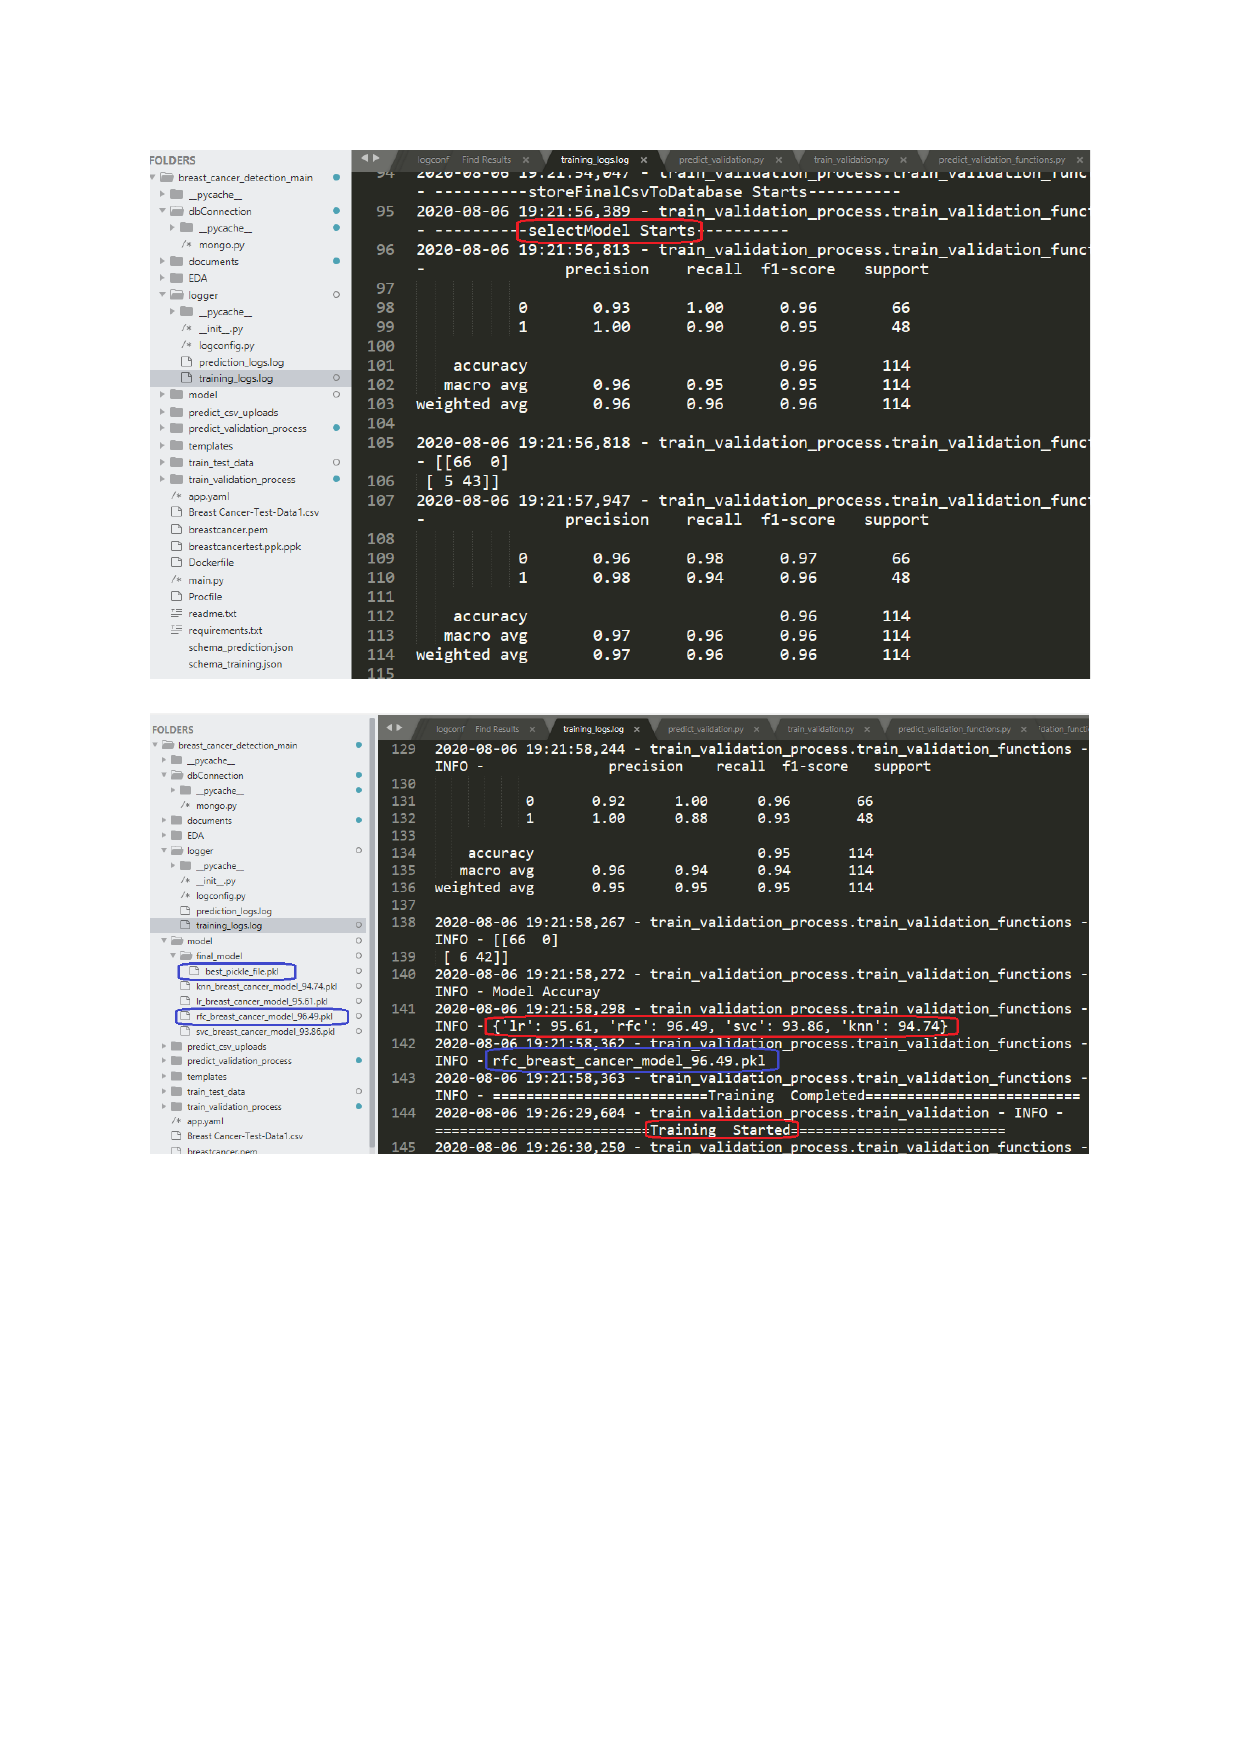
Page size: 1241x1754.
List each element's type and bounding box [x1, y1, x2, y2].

picture [150, 150, 1091, 688]
picture [150, 712, 1089, 1154]
